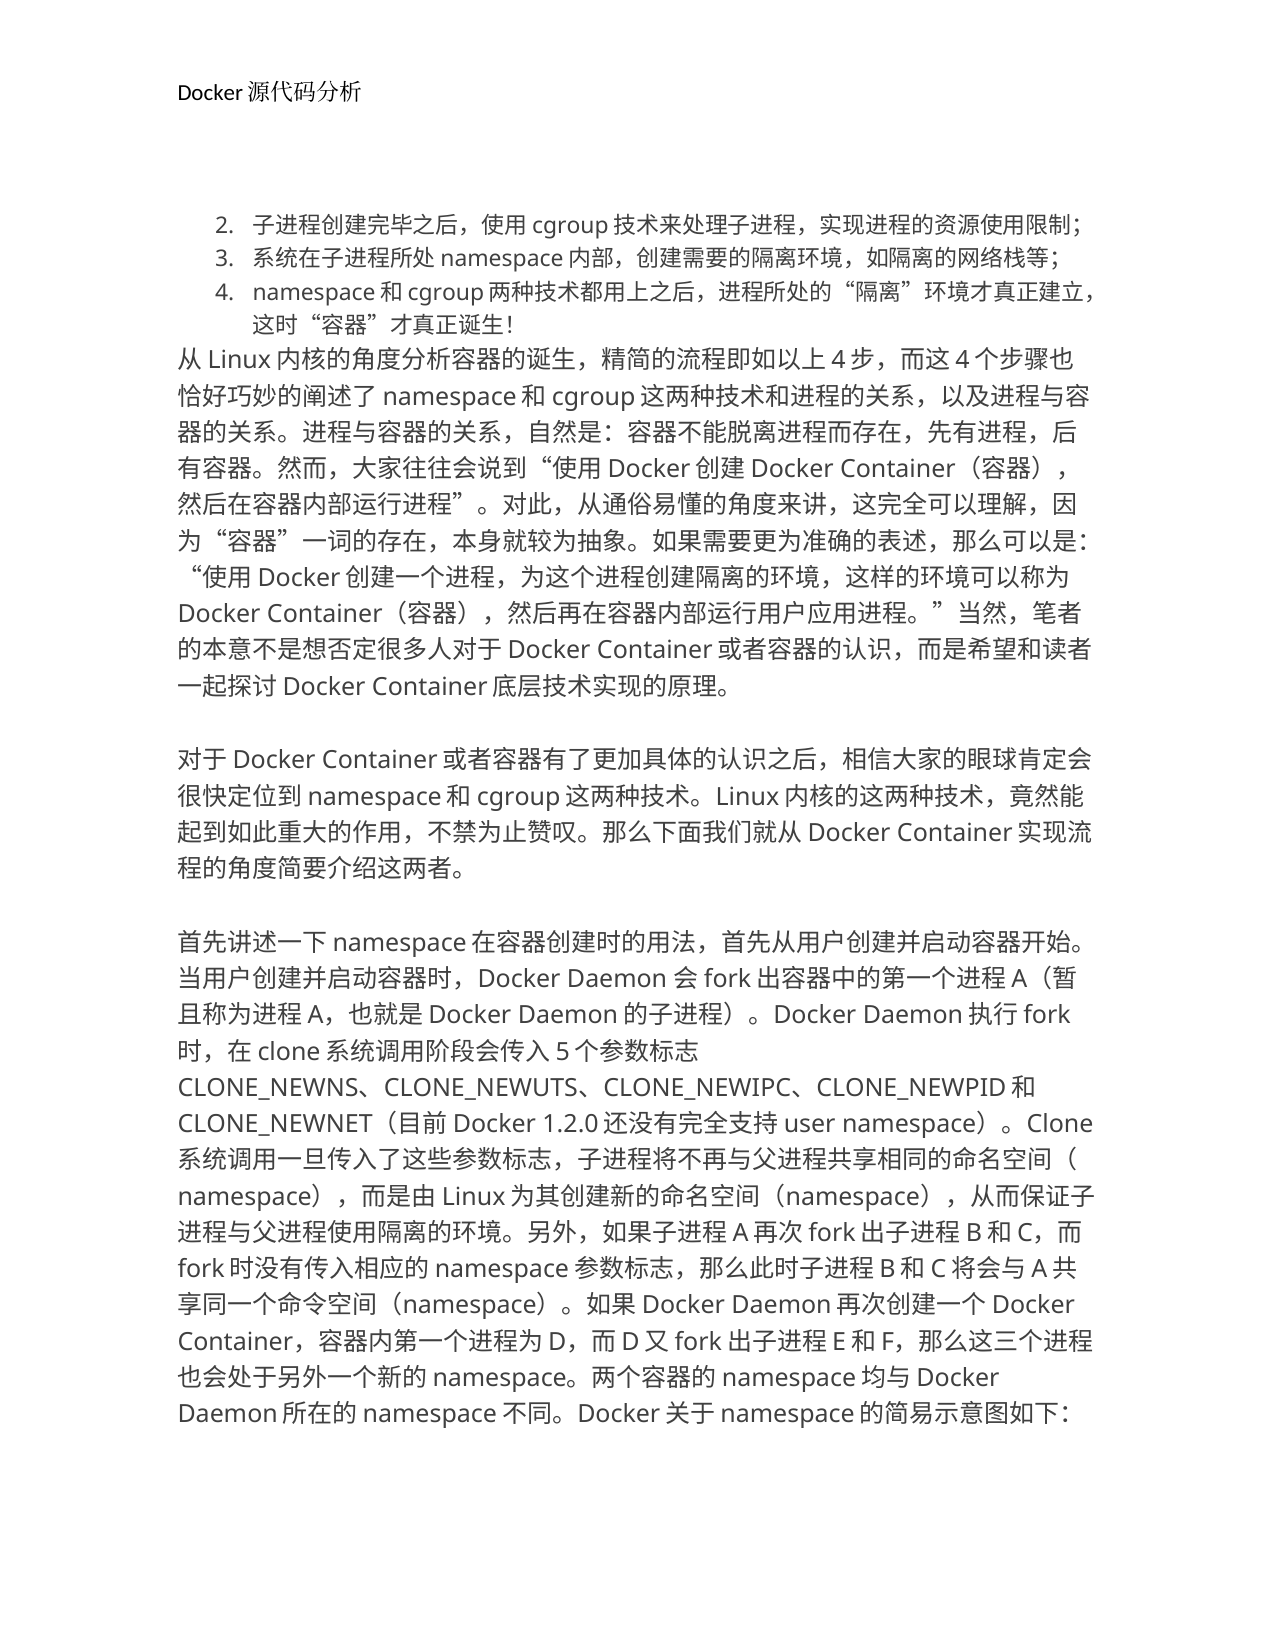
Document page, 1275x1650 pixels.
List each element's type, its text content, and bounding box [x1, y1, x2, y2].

text 首先讲述一下namespace在容器创建时的用法，首先从用户创建并启动容器开始。当用户创建并启动容器时，Docker Daemon 会fork出容器中的第一个进程A（暂且称为进程A，也就是Docker Daemon的子进程）。Docker Daemon执行fork时，在clone系统调用阶段会传入5个参数标志CLONE_NEWNS、CLONE_NEWUTS、CLONE_NEWIPC、CLONE_NEWPID和CLONE_NEWNET（目前Docker 1.2.0还没有完全支持user namespace）。Clone系统调用一旦传入了这些参数标志，子进程将不再与父进程共享相同的命名空间（namespace），而是由Linux为其创建新的命名空间（namespace），从而保证子进程与父进程使用隔离的环境。另外，如果子进程A再次fork出子进程B和C，而fork时没有传入相应的namespace参数标志，那么此时子进程B和C将会与A共享同一个命令空间（namespace）。如果Docker Daemon再次创建一个Docker Container，容器内第一个进程为D，而D又fork出子进程E和F，那么这三个进程也会处于另外一个新的namespace。两个容器的namespace均与Docker Daemon所在的namespace不同。Docker关于namespace的简易示意图如下： [177, 922, 1098, 1430]
list 子进程创建完毕之后，使用cgroup技术来处理子进程，实现进程的资源使用限制； [215, 207, 1098, 240]
list 系统在子进程所处namespace内部，创建需要的隔离环境，如隔离的网络栈等； [215, 240, 1098, 273]
text 从Linux内核的角度分析容器的诞生，精简的流程即如以上4步，而这4个步骤也恰好巧妙的阐述了namespace和cgroup这两种技术和进程的关系，以及进程与容器的关系。进程与容器的关系，自然是：容器不能脱离进程而存在，先有进程，后有容器。然而，大家往往会说到“使用Docker创建Docker Container（容器），然后在容器内部运行进程”。对此，从通俗易懂的角度来讲，这完全可以理解，因为“容器”一词的存在，本身就较为抽象。如果需要更为准确的表述，那么可以是：“使用Docker创建一个进程，为这个进程创建隔离的环境，这样的环境可以称为Docker Container（容器），然后再在容器内部运行用户应用进程。”当然，笔者的本意不是想否定很多人对于Docker Container或者容器的认识，而是希望和读者一起探讨Docker Container底层技术实现的原理。 [177, 340, 1098, 702]
text 对于Docker Container或者容器有了更加具体的认识之后，相信大家的眼球肯定会很快定位到namespace和cgroup这两种技术。Linux内核的这两种技术，竟然能起到如此重大的作用，不禁为止赞叹。那么下面我们就从Docker Container实现流程的角度简要介绍这两者。 [177, 740, 1098, 885]
list namespace和cgroup两种技术都用上之后，进程所处的“隔离”环境才真正建立，这时“容器”才真正诞生！ [215, 273, 1098, 340]
